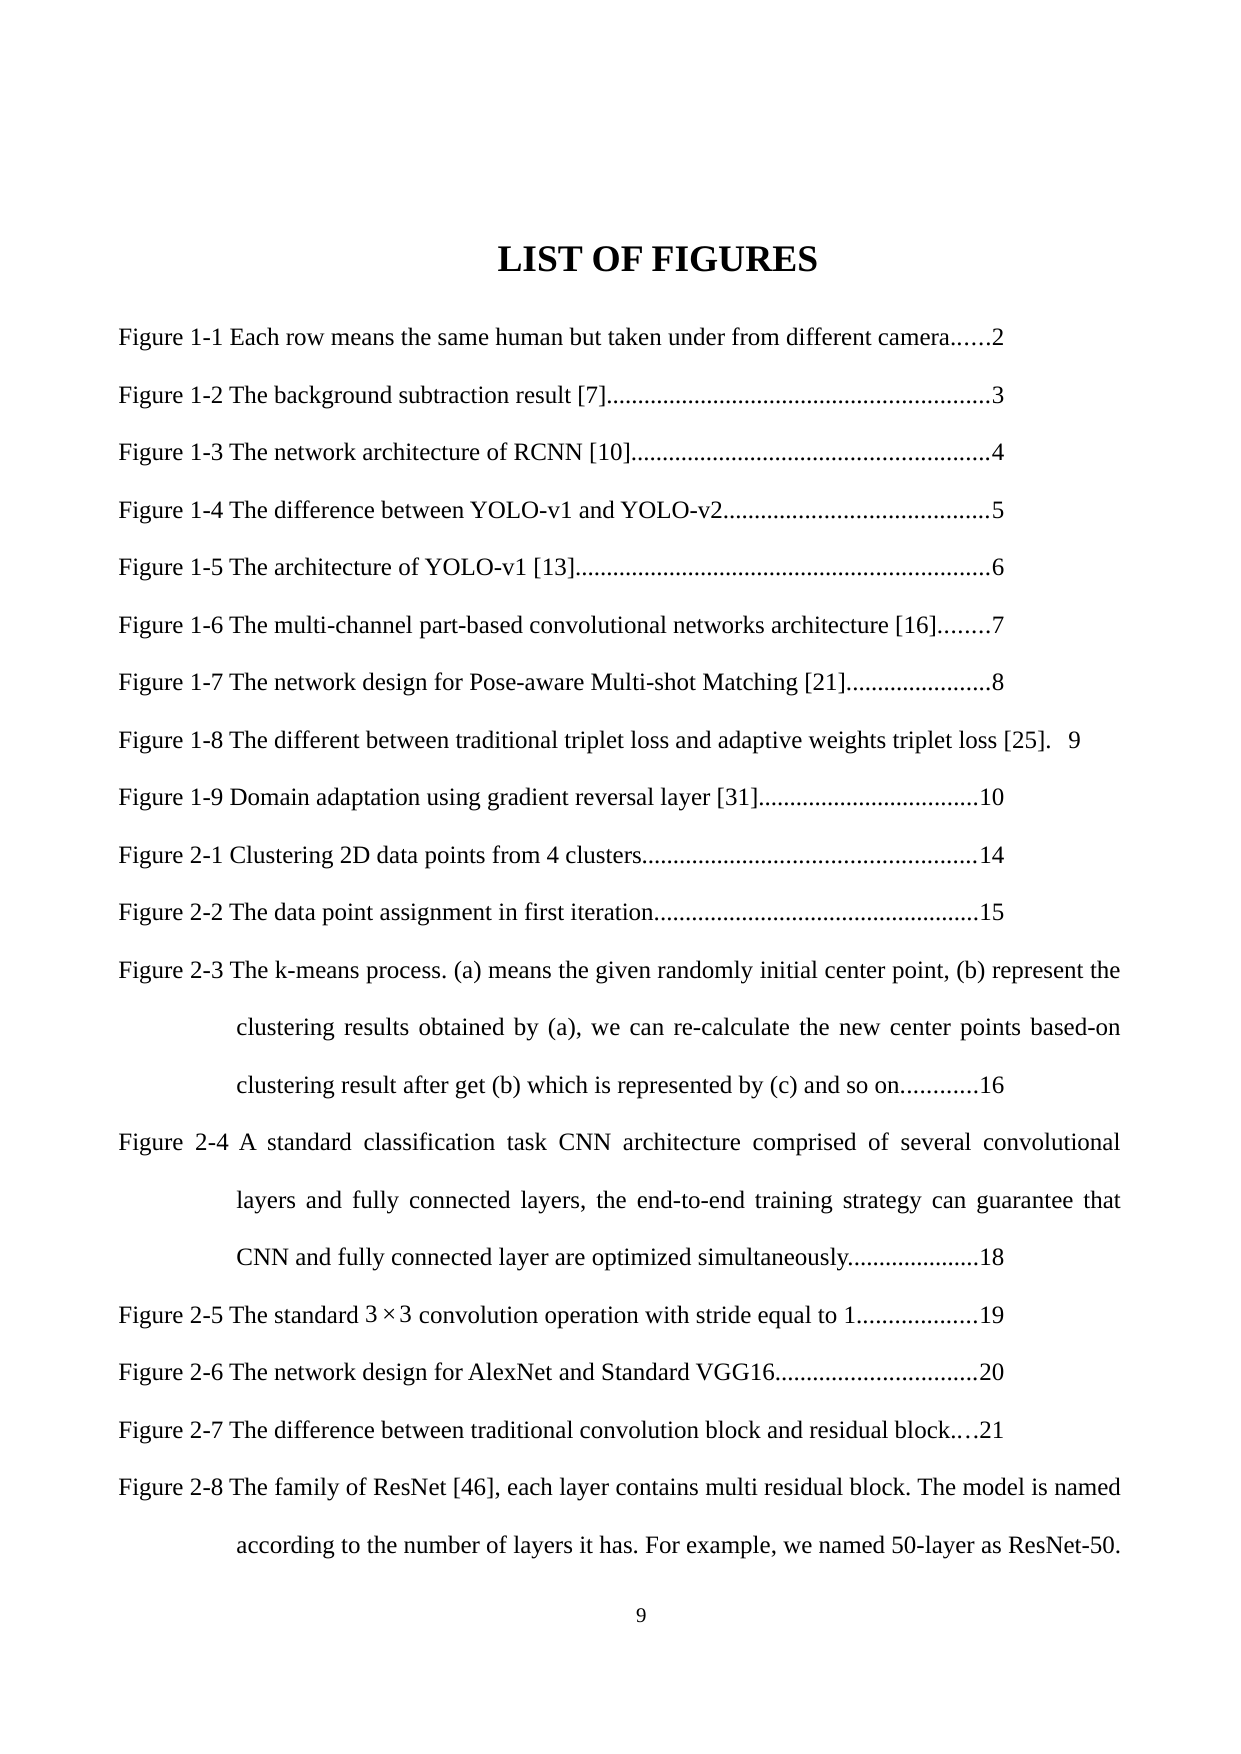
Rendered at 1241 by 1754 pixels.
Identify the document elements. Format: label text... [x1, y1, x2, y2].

text Figure 2-5 The standard convolution operation with stride equal to 1 19 [118, 1300, 1122, 1329]
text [118, 1472, 1122, 1559]
title LIST OF FIGURES [143, 236, 1097, 279]
text Figure 1-8 The different between traditional triplet loss and adaptive weights triplet loss [25]. 9 [118, 725, 1122, 754]
text Figure 2-2 The data point assignment in first iteration. 15 [118, 897, 1122, 926]
text Figure 1-9 Domain adaptation using gradient reversal layer [31]. 10 [118, 782, 1122, 811]
text Figure 2-3 The k-means process. (a) means the given randomly initial center point, (b) represent the clustering results obtained by (a), we can re-calculate the new center points based-on clustering result after get (b) which is represented by (c) and so on. 16 [118, 955, 1122, 1099]
text Figure 1-5 The architecture of YOLO-v1 [13]. 6 [118, 552, 1122, 581]
text Figure 1-4 The difference between YOLO-v1 and YOLO-v2 5 [118, 495, 1122, 524]
text Figure 1-6 The multi-channel part-based convolutional networks architecture [16] 7 [118, 610, 1122, 639]
text Figure 2-4 A standard classification task CNN architecture comprised of several convolutional layers and fully connected layers, the end-to-end training strategy can guarantee that CNN and fully connected layer are optimized simultaneously. 18 [118, 1127, 1122, 1271]
text Figure 2-1 Clustering 2D data points from 4 clusters 14 [118, 840, 1122, 869]
text Figure 2-7 The difference between traditional convolution block and residual block. 21 [118, 1415, 1122, 1444]
text Figure 1-2 The background subtraction result [7] 3 [118, 380, 1122, 409]
text Figure 2-6 The network design for AlexNet and Standard VGG16. 20 [118, 1357, 1122, 1386]
text Figure 1-7 The network design for Pose-aware Multi-shot Matching [21]. 8 [118, 667, 1122, 696]
text Figure 1-3 The network architecture of RCNN [10] 4 [118, 437, 1122, 466]
text Figure 1-1 Each row means the same human but taken under from different camera. 2 [118, 322, 1122, 351]
